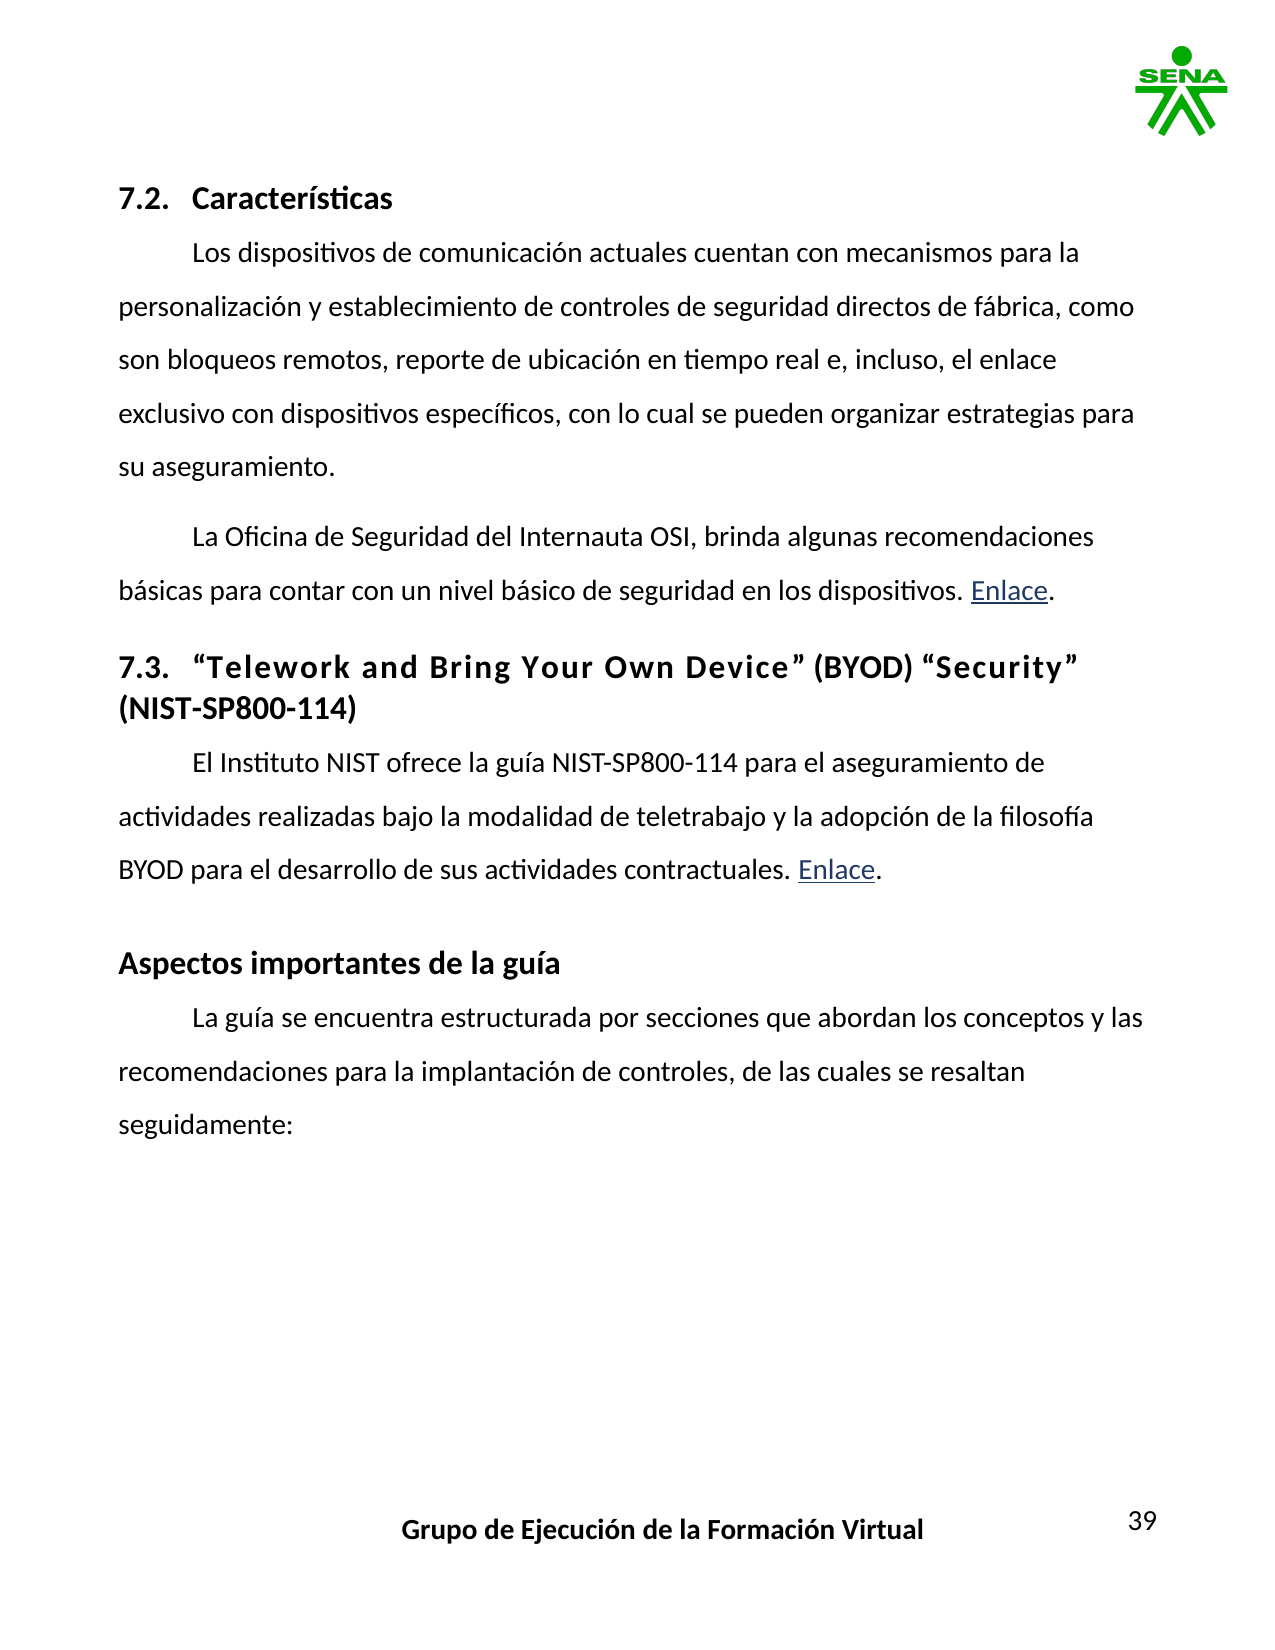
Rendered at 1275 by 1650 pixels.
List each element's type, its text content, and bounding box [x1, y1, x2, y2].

text El Instituto NIST ofrece la guía NIST-SP800-114 para el aseguramiento de actividades realizadas bajo la modalidad de teletrabajo y la adopción de la filosofía BYOD para el desarrollo de sus actividades contractuales. Enlace. [118, 744, 1157, 887]
text La Oficina de Seguridad del Internauta OSI, brinda algunas recomendaciones básicas para contar con un nivel básico de seguridad en los dispositivos. Enlace. [118, 518, 1157, 607]
text La guía se encuentra estructurada por secciones que abordan los conceptos y las recomendaciones para la implantación de controles, de las cuales se resaltan seguidamente: [118, 999, 1157, 1142]
subtitle Características [118, 177, 1157, 218]
subtitle Aspectos importantes de la guía [118, 942, 1157, 983]
subtitle “Telework and Bring Your Own Device” (BYOD) “Security” (NIST-SP800-114) [118, 646, 1157, 728]
text Los dispositivos de comunicación actuales cuentan con mecanismos para la personalización y establecimiento de controles de seguridad directos de fábrica, como son bloqueos remotos, reporte de ubicación en tiempo real e, incluso, el enlace exclusivo con dispositivos específicos, con lo cual se pueden organizar estrategias para su aseguramiento. [118, 234, 1157, 484]
picture [1135, 46, 1228, 136]
